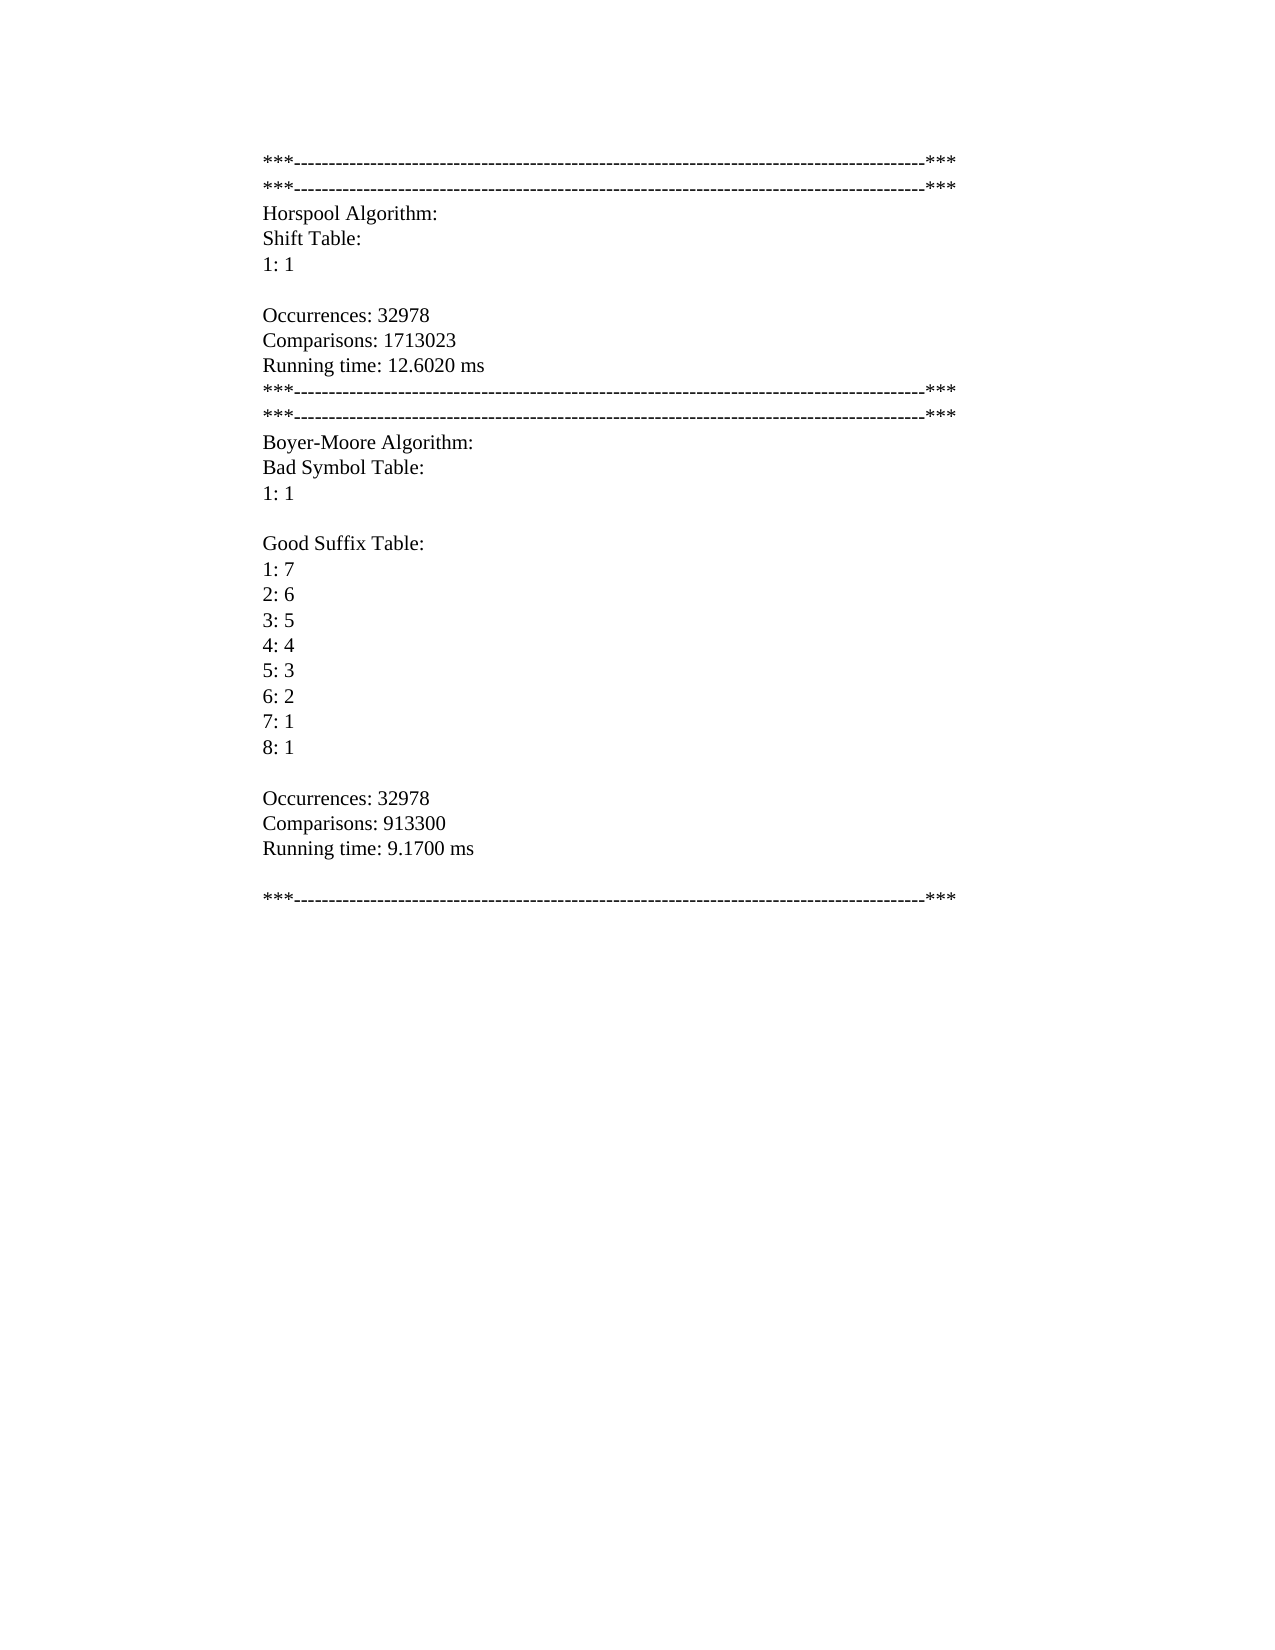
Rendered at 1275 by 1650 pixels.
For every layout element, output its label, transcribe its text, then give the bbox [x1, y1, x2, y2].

list 8: 1 [262, 734, 1125, 759]
list 5: 3 [262, 658, 1125, 682]
list Comparisons: 913300 [262, 811, 1125, 835]
list ***-------------------------------------------------------------------------------------------*** [262, 404, 1125, 428]
list Comparisons: 1713023 [262, 328, 1125, 352]
list 4: 4 [262, 633, 1125, 657]
list Horspool Algorithm: [262, 201, 1125, 225]
list Good Suffix Table: [262, 531, 1125, 555]
list Occurrences: 32978 [262, 785, 1125, 809]
list 2: 6 [262, 582, 1125, 606]
list Bad Symbol Table: [262, 455, 1125, 479]
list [262, 150, 1125, 174]
list Shift Table: [262, 226, 1125, 250]
list 3: 5 [262, 607, 1125, 632]
list 1: 1 [262, 480, 1125, 504]
list 1: 1 [262, 252, 1125, 276]
list 1: 7 [262, 557, 1125, 581]
list Running time: 9.1700 ms [262, 836, 1125, 860]
list Running time: 12.6020 ms [262, 353, 1125, 377]
list 7: 1 [262, 709, 1125, 733]
list Occurrences: 32978 [262, 302, 1125, 327]
list Boyer-Moore Algorithm: [262, 429, 1125, 454]
list ***-------------------------------------------------------------------------------------------*** [262, 887, 1125, 911]
list ***-------------------------------------------------------------------------------------------*** [262, 379, 1125, 403]
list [262, 175, 1125, 199]
list 6: 2 [262, 684, 1125, 708]
